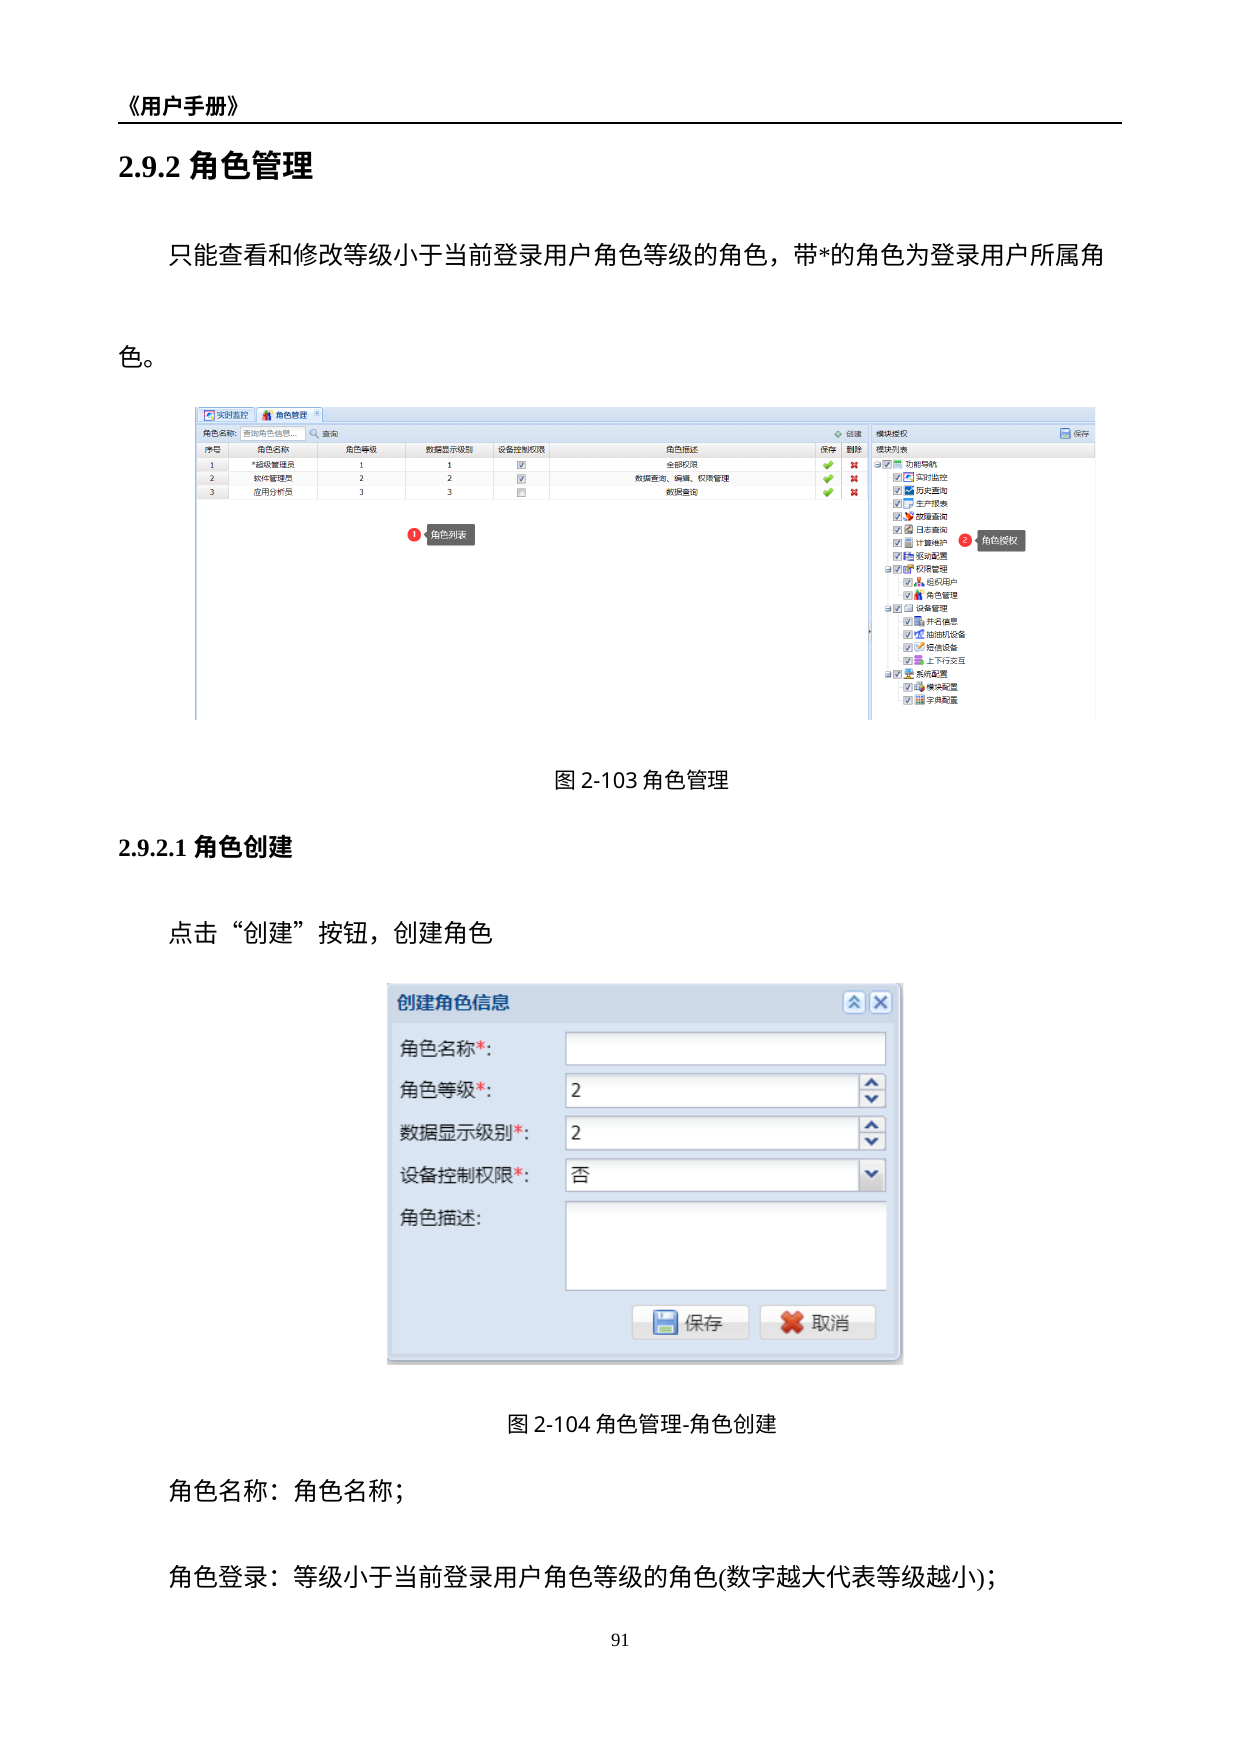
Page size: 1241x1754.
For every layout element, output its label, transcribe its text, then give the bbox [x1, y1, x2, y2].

picture [387, 983, 904, 1365]
picture [195, 407, 1096, 720]
text 点击“创建”按钮，创建角色 [118, 898, 1122, 966]
text 角色名称：角色名称； [118, 1455, 1122, 1523]
text 图2-104角色管理-角色创建 [118, 1406, 1122, 1439]
text 只能查看和修改等级小于当前登录用户角色等级的角色，带*的角色为登录用户所属角色。 [118, 220, 1122, 390]
subtitle 2.9.2.1 角色创建 [118, 812, 1122, 879]
subtitle 2.9.2 角色管理 [118, 129, 1122, 197]
text 图2-103角色管理 [118, 762, 1122, 796]
text 角色登录：等级小于当前登录用户角色等级的角色(数字越大代表等级越小)； [118, 1541, 1122, 1609]
